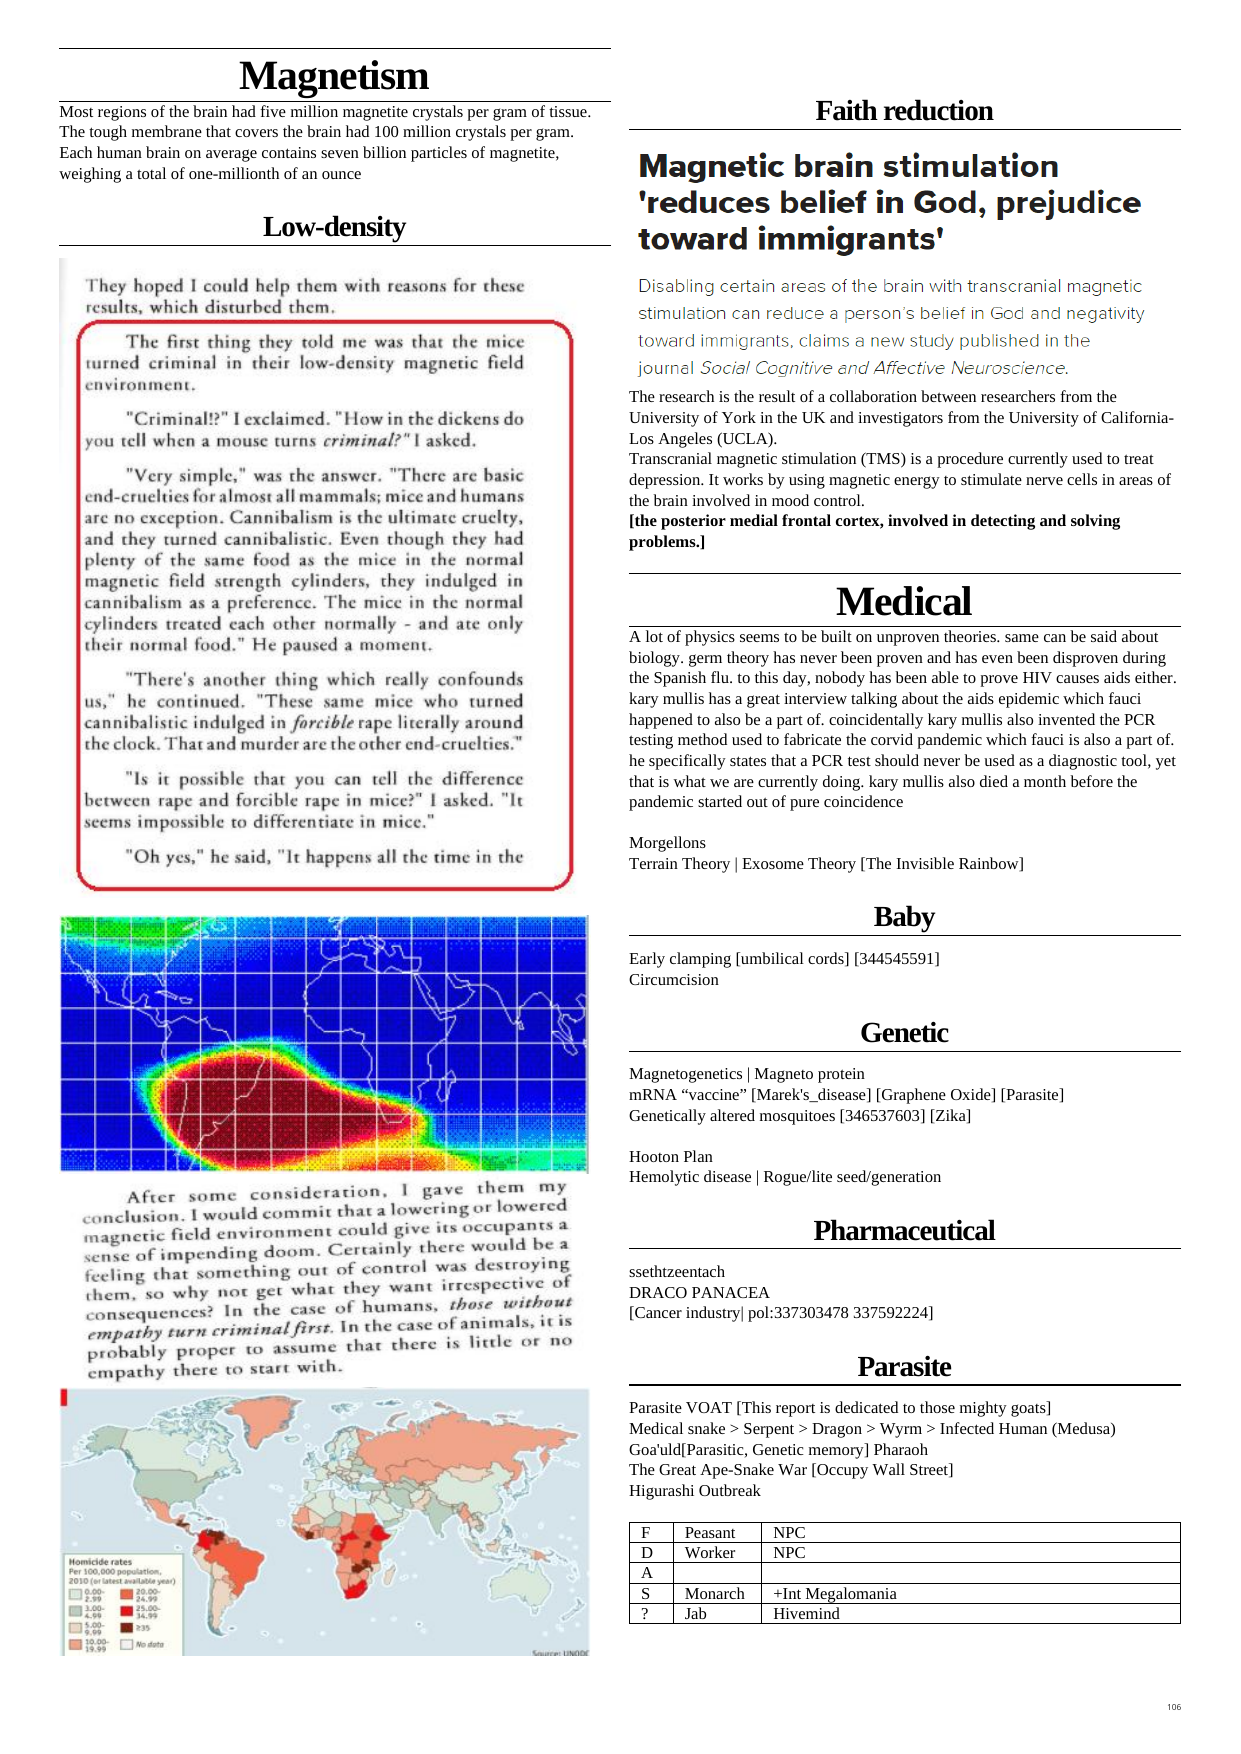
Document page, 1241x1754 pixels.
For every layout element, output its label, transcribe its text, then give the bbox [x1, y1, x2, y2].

text Terrain Theory | Exosome Theory [The Invisible Rainbow] [629, 854, 1181, 873]
subtitle Genetic [629, 1015, 1181, 1051]
text The Great Ape-Snake War [Occupy Wall Street] [629, 1460, 1181, 1479]
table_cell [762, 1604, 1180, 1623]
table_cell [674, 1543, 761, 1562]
subtitle Low-density [59, 209, 611, 245]
text Hemolytic disease | Rogue/lite seed/generation [629, 1167, 1181, 1186]
text Higurashi Outbreak [629, 1481, 1181, 1500]
text DRACO PANACEA [629, 1283, 1181, 1302]
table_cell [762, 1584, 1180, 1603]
text Transcranial magnetic stimulation (TMS) is a procedure currently used to treat depression. It works by using magnetic energy to stimulate nerve cells in areas of the brain involved in mood control. [629, 449, 1181, 509]
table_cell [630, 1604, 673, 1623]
subtitle Faith reduction [629, 93, 1181, 129]
text Morgellons [629, 833, 1181, 852]
text Parasite VOAT [This report is dedicated to those mighty goats] [629, 1398, 1181, 1417]
text Circumcision [629, 969, 1181, 988]
text The research is the result of a collaboration between researchers from the University of York in the UK and investigators from the University of California-Los Angeles (UCLA). [629, 387, 1181, 448]
subtitle Baby [629, 899, 1181, 935]
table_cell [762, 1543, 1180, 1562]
text [Cancer industry| pol:337303478 337592224] [629, 1303, 1181, 1322]
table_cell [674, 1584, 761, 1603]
subtitle Medical [629, 574, 1181, 626]
subtitle Parasite [629, 1349, 1181, 1384]
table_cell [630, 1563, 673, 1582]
subtitle Magnetism [59, 49, 611, 101]
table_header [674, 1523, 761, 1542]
text Goa'uld[Parasitic, Genetic memory] Pharaoh [629, 1439, 1181, 1458]
picture [628, 142, 1161, 386]
text Medical snake > Serpent > Dragon > Wyrm > Infected Human (Medusa) [629, 1419, 1181, 1438]
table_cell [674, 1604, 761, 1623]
text ssethtzeentach [629, 1262, 1181, 1281]
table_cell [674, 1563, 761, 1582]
text Magnetogenetics | Magneto protein [629, 1064, 1181, 1083]
text Hooton Plan [629, 1147, 1181, 1166]
text Early clamping [umbilical cords] [344545591] [629, 949, 1181, 968]
picture [59, 1387, 591, 1656]
text [the posterior medial frontal cortex, involved in detecting and solving problems.] [629, 511, 1181, 551]
picture [59, 915, 591, 1386]
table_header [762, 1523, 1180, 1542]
text mRNA “vaccine” [Marek's_disease] [Graphene Oxide] [Parasite] [629, 1085, 1181, 1104]
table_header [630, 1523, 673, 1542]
text Genetically altered mosquitoes [346537603] [Zika] [629, 1105, 1181, 1124]
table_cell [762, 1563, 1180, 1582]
picture [59, 258, 591, 898]
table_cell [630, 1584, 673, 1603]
subtitle Pharmaceutical [629, 1213, 1181, 1248]
text A lot of physics seems to be built on unproven theories. same can be said about biology. germ theory has never been proven and has even been disproven during the Spanish flu. to this day, nobody has been able to prove HIV causes aids either. kary mullis has a great interview talking about the aids epidemic which fauci happened to also be a part of. coincidentally kary mullis also invented the PCR testing method used to fabricate the corvid pandemic which fauci is also a part of. he specifically states that a PCR test should never be used as a diagnostic tool, yet that is what we are currently doing. kary mullis also died a month before the pandemic started out of pure coincidence [629, 627, 1181, 811]
text Most regions of the brain had five million magnetite crystals per gram of tissue. The tough membrane that covers the brain had 100 million crystals per gram. Each human brain on average contains seven billion particles of magnetite, weighing a total of one-millionth of an ounce [59, 102, 611, 183]
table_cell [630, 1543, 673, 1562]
